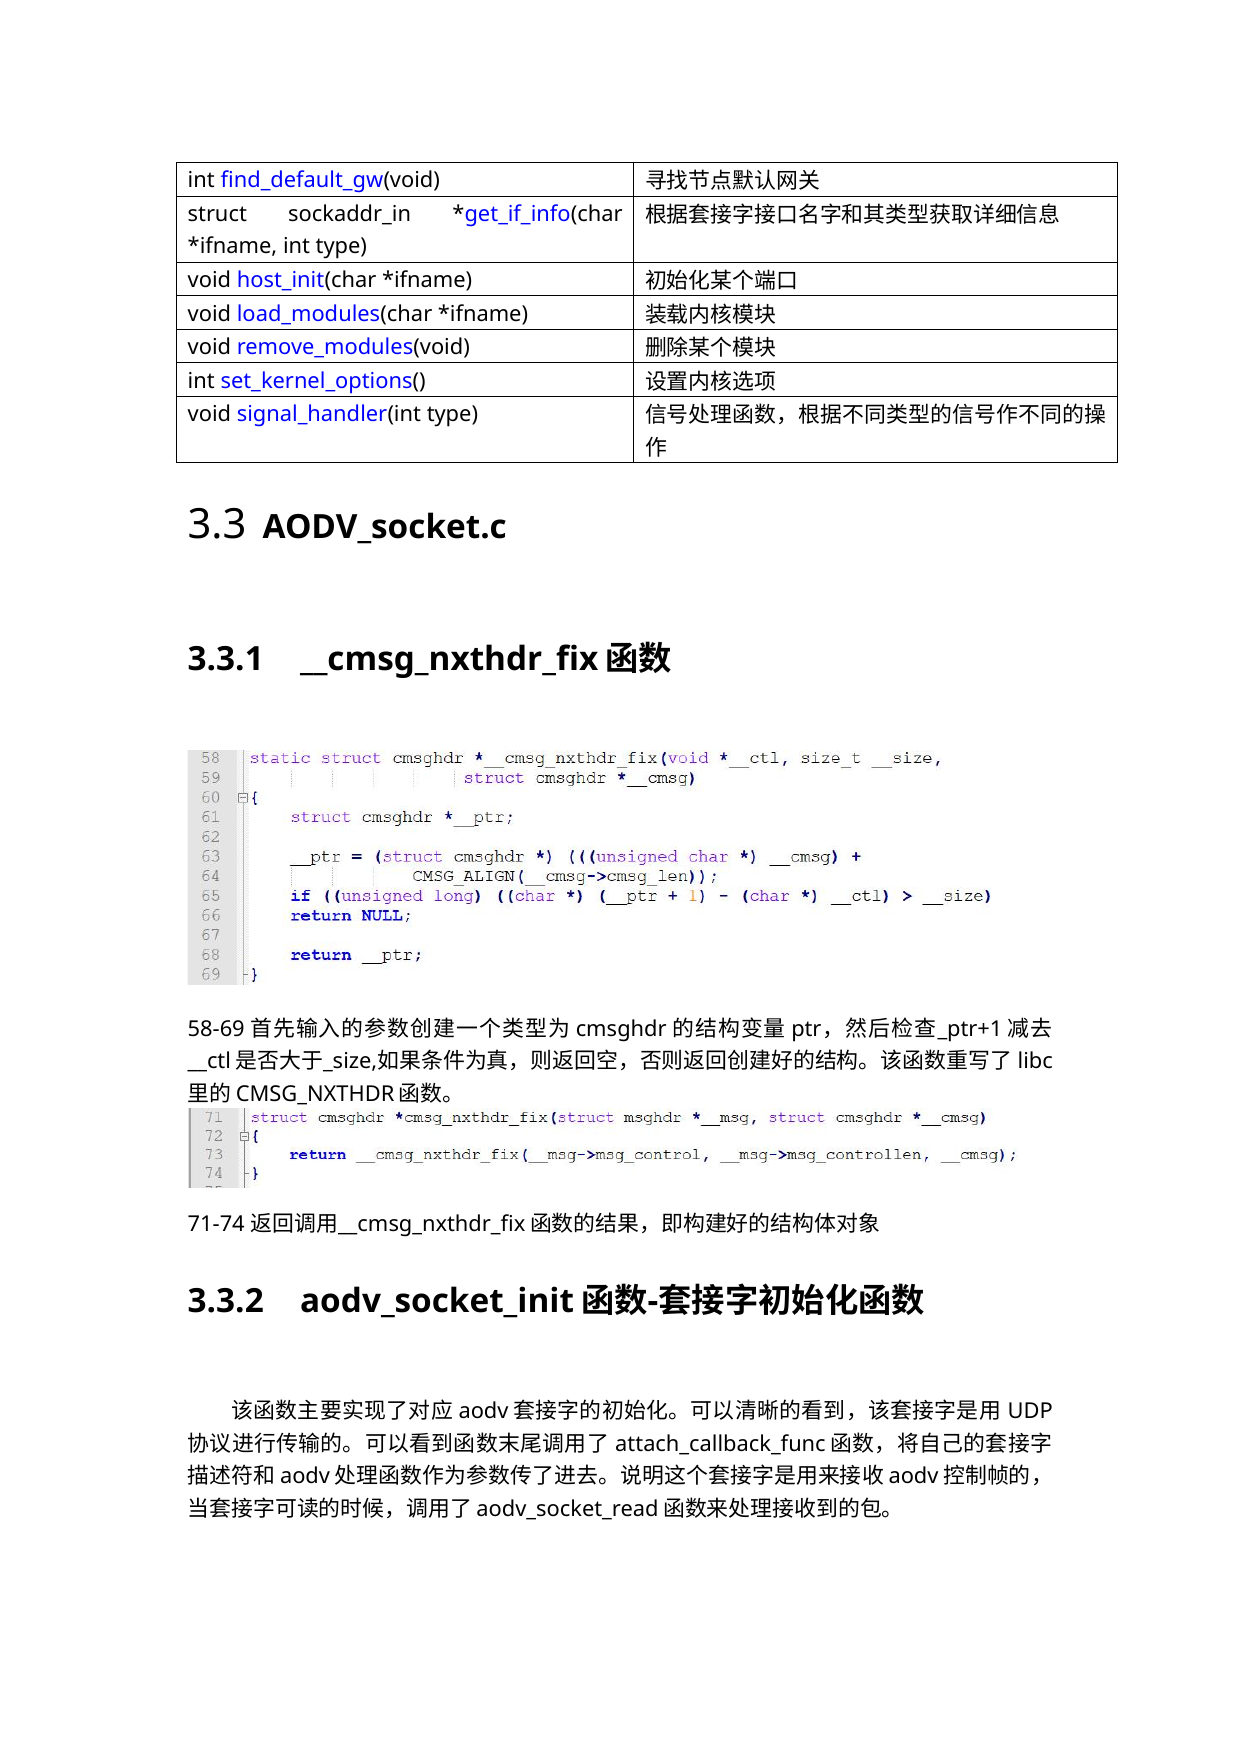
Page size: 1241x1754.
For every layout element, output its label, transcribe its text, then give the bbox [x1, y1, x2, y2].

table_cell void signal_handler(int type) [177, 397, 633, 462]
table_cell void remove_modules(void) [177, 330, 633, 362]
picture [187, 1108, 1053, 1188]
table_cell 信号处理函数，根据不同类型的信号作不同的操作 [634, 397, 1117, 462]
subtitle __cmsg_nxthdr_fix函数 [187, 623, 1053, 688]
table_cell int find_default_gw(void) [177, 163, 633, 196]
text 该函数主要实现了对应aodv套接字的初始化。可以清晰的看到，该套接字是用UDP协议进行传输的。可以看到函数末尾调用了attach_callback_func函数，将自己的套接字描述符和aodv处理函数作为参数传了进去。说明这个套接字是用来接收aodv控制帧的，当套接字可读的时候，调用了aodv_socket_read函数来处理接收到的包。 [187, 1393, 1053, 1523]
text 58-69首先输入的参数创建一个类型为cmsghdr的结构变量ptr，然后检查_ptr+1减去__ctl是否大于_size,如果条件为真，则返回空，否则返回创建好的结构。该函数重写了libc里的CMSG_NXTHDR函数。 [187, 1011, 1053, 1108]
table_cell void load_modules(char *ifname) [177, 296, 633, 329]
subtitle aodv_socket_init函数-套接字初始化函数 [187, 1265, 1053, 1330]
table_cell 删除某个模块 [634, 330, 1117, 362]
picture [187, 750, 1053, 985]
text 71-74 返回调用__cmsg_nxthdr_fix函数的结果，即构建好的结构体对象 [187, 1206, 1053, 1238]
subtitle AODV_socket.c [187, 490, 1053, 555]
table_cell 根据套接字接口名字和其类型获取详细信息 [634, 197, 1117, 262]
table_cell struct sockaddr_in *get_if_info(char *ifname, int type) [177, 197, 633, 262]
table_cell 设置内核选项 [634, 363, 1117, 396]
table_cell 初始化某个端口 [634, 263, 1117, 295]
table_cell int set_kernel_options() [177, 363, 633, 396]
table_cell 装载内核模块 [634, 296, 1117, 329]
table_cell void host_init(char *ifname) [177, 263, 633, 295]
table_cell 寻找节点默认网关 [634, 163, 1117, 196]
